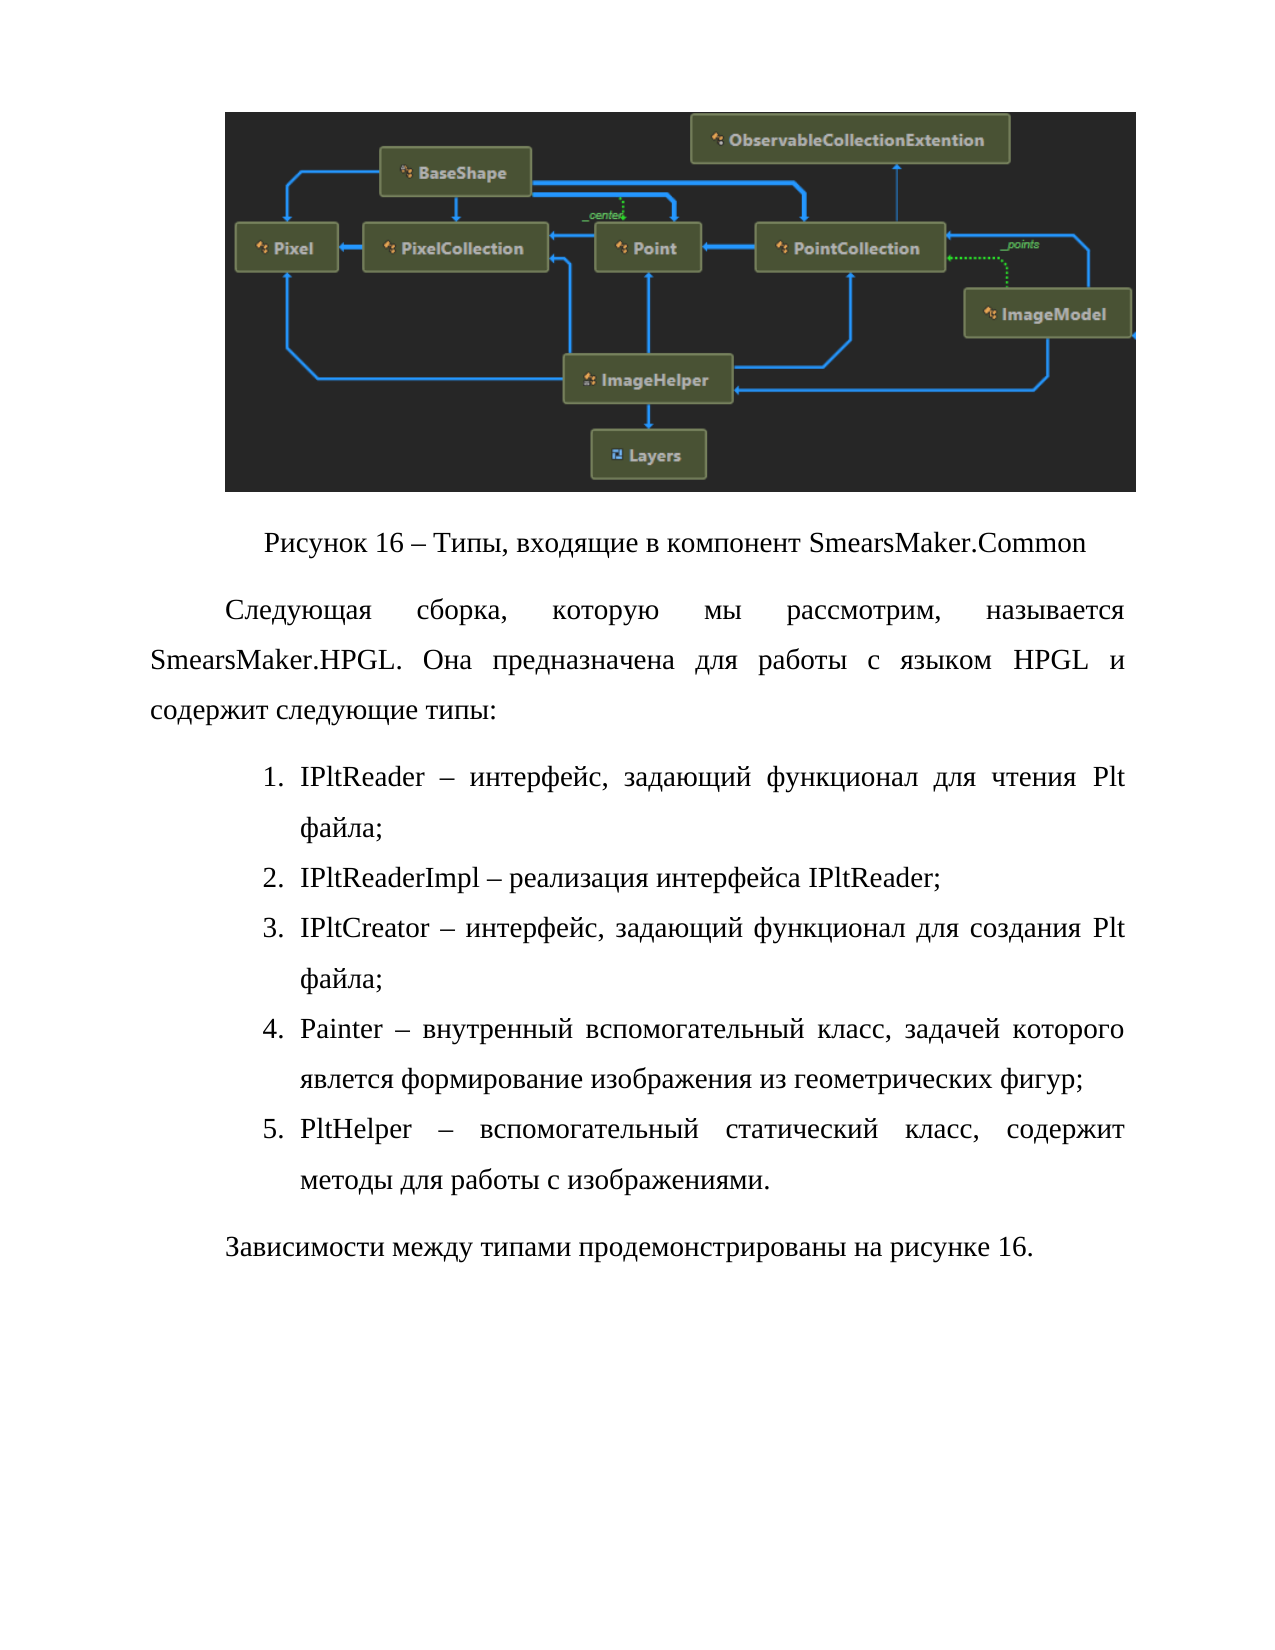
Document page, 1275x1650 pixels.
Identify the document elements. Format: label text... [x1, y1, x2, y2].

text Следующая сборка, которую мы рассмотрим, называется SmearsMaker.HPGL. Она предназначена для работы с языком HPGL и содержит следующие типы: [150, 592, 1125, 726]
text Рисунок 16 – Типы, входящие в компонент SmearsMaker.Common [150, 525, 1125, 558]
list IPltCreator – интерфейс, задающий функционал для создания Plt файла; [262, 910, 1125, 994]
list IPltReaderImpl – реализация интерфейса IPltReader; [262, 860, 1125, 894]
list Painter – внутренный вспомогательный класс, задачей которого явлется формирование изображения из геометрических фигур; [262, 1011, 1125, 1095]
picture [225, 112, 1136, 492]
list PltHelper – вспомогательный статический класс, содержит методы для работы с изображениями. [262, 1112, 1125, 1196]
text Зависимости между типами продемонстрированы на рисунке 16. [150, 1229, 1125, 1262]
list IPltReader – интерфейс, задающий функционал для чтения Plt файла; [262, 759, 1125, 843]
